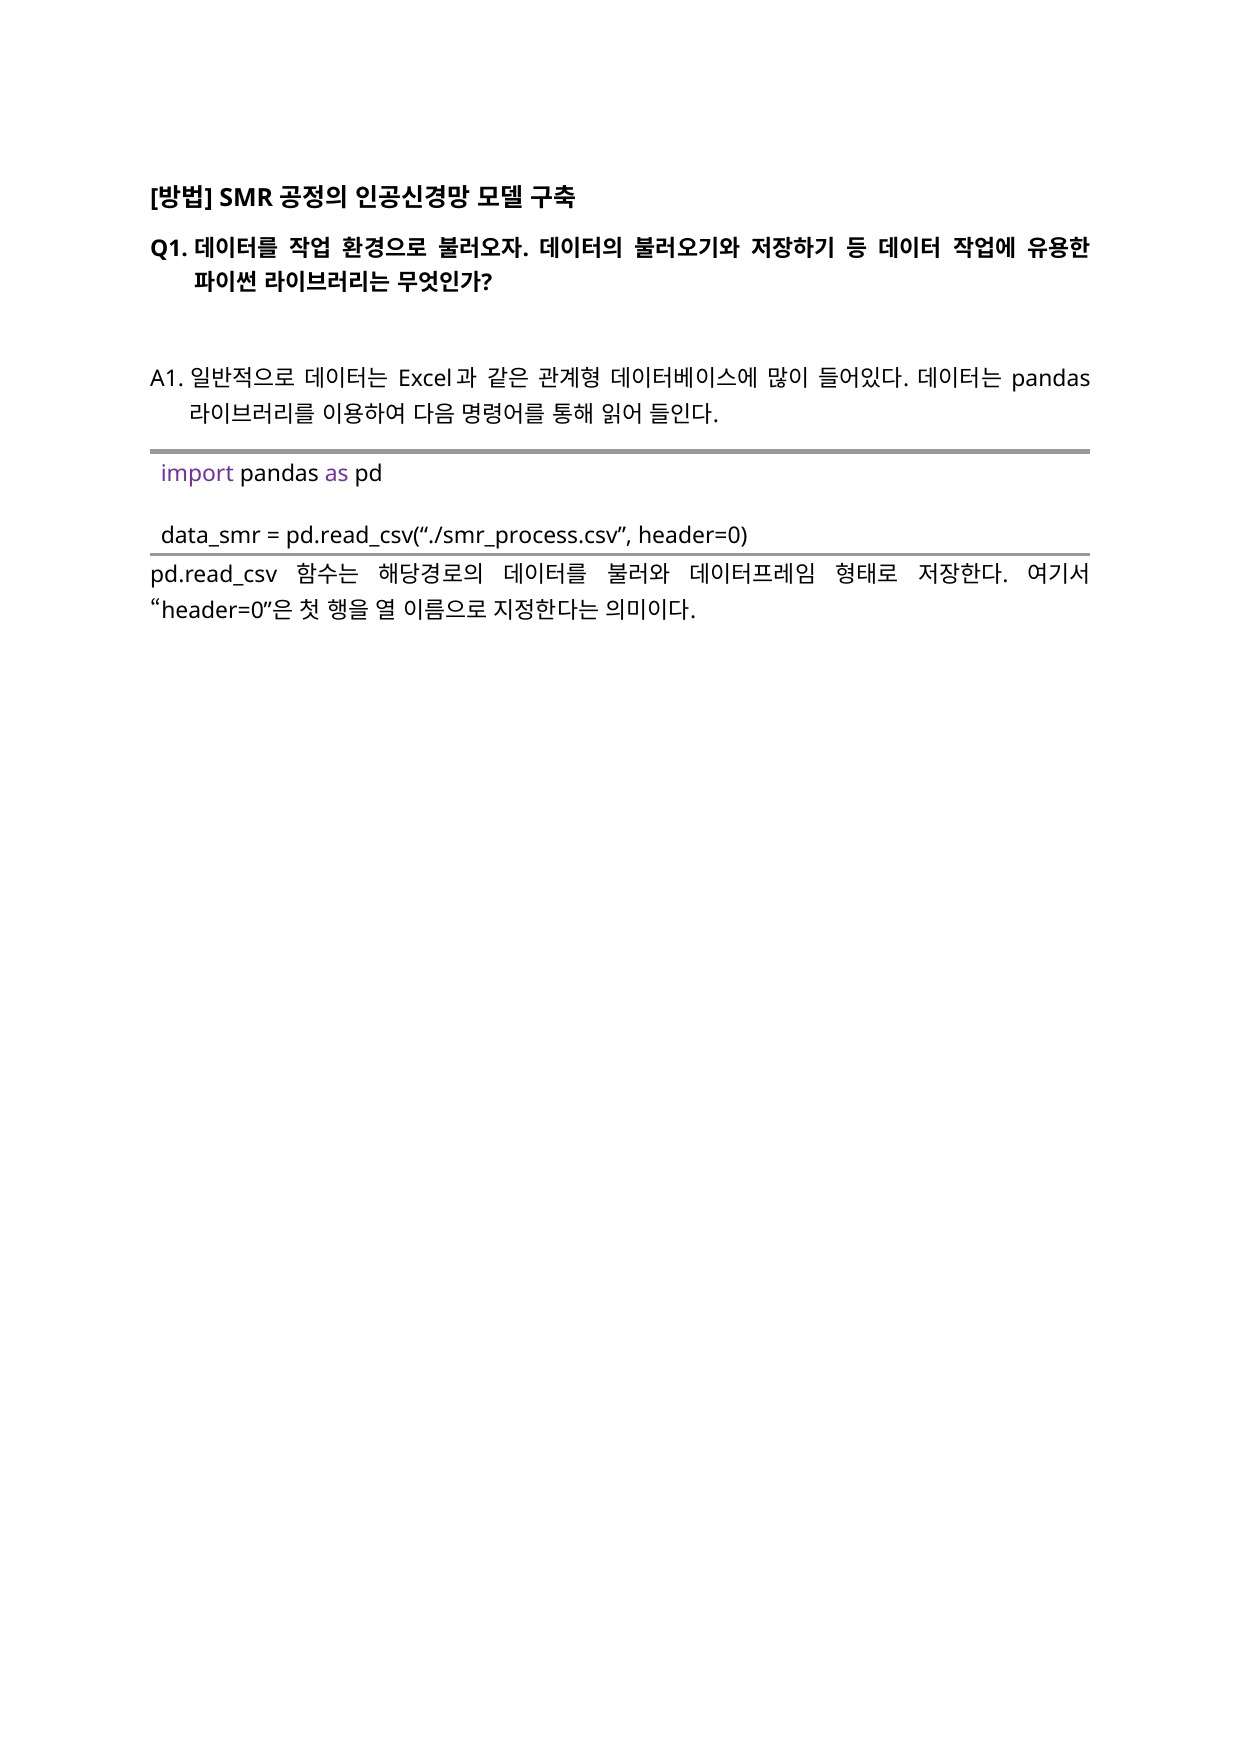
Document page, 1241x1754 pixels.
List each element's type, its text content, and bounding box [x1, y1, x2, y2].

table_header import pandas as pd data_smr = pd.read_csv(“./smr_process.csv”, header=0) [150, 454, 1090, 553]
list 데이터를 작업 환경으로 불러오자. 데이터의 불러오기와 저장하기 등 데이터 작업에 유용한 파이썬 라이브러리는 무엇인가? [150, 230, 1090, 297]
subtitle [방법] SMR 공정의 인공신경망 모델 구축 [150, 177, 1090, 213]
list 일반적으로 데이터는 Excel과 같은 관계형 데이터베이스에 많이 들어있다. 데이터는 pandas 라이브러리를 이용하여 다음 명령어를 통해 읽어 들인다. [150, 360, 1090, 429]
text pd.read_csv 함수는 해당경로의 데이터를 불러와 데이터프레임 형태로 저장한다. 여기서 “header=0”은 첫 행을 열 이름으로 지정한다는 의미이다. [150, 556, 1090, 626]
